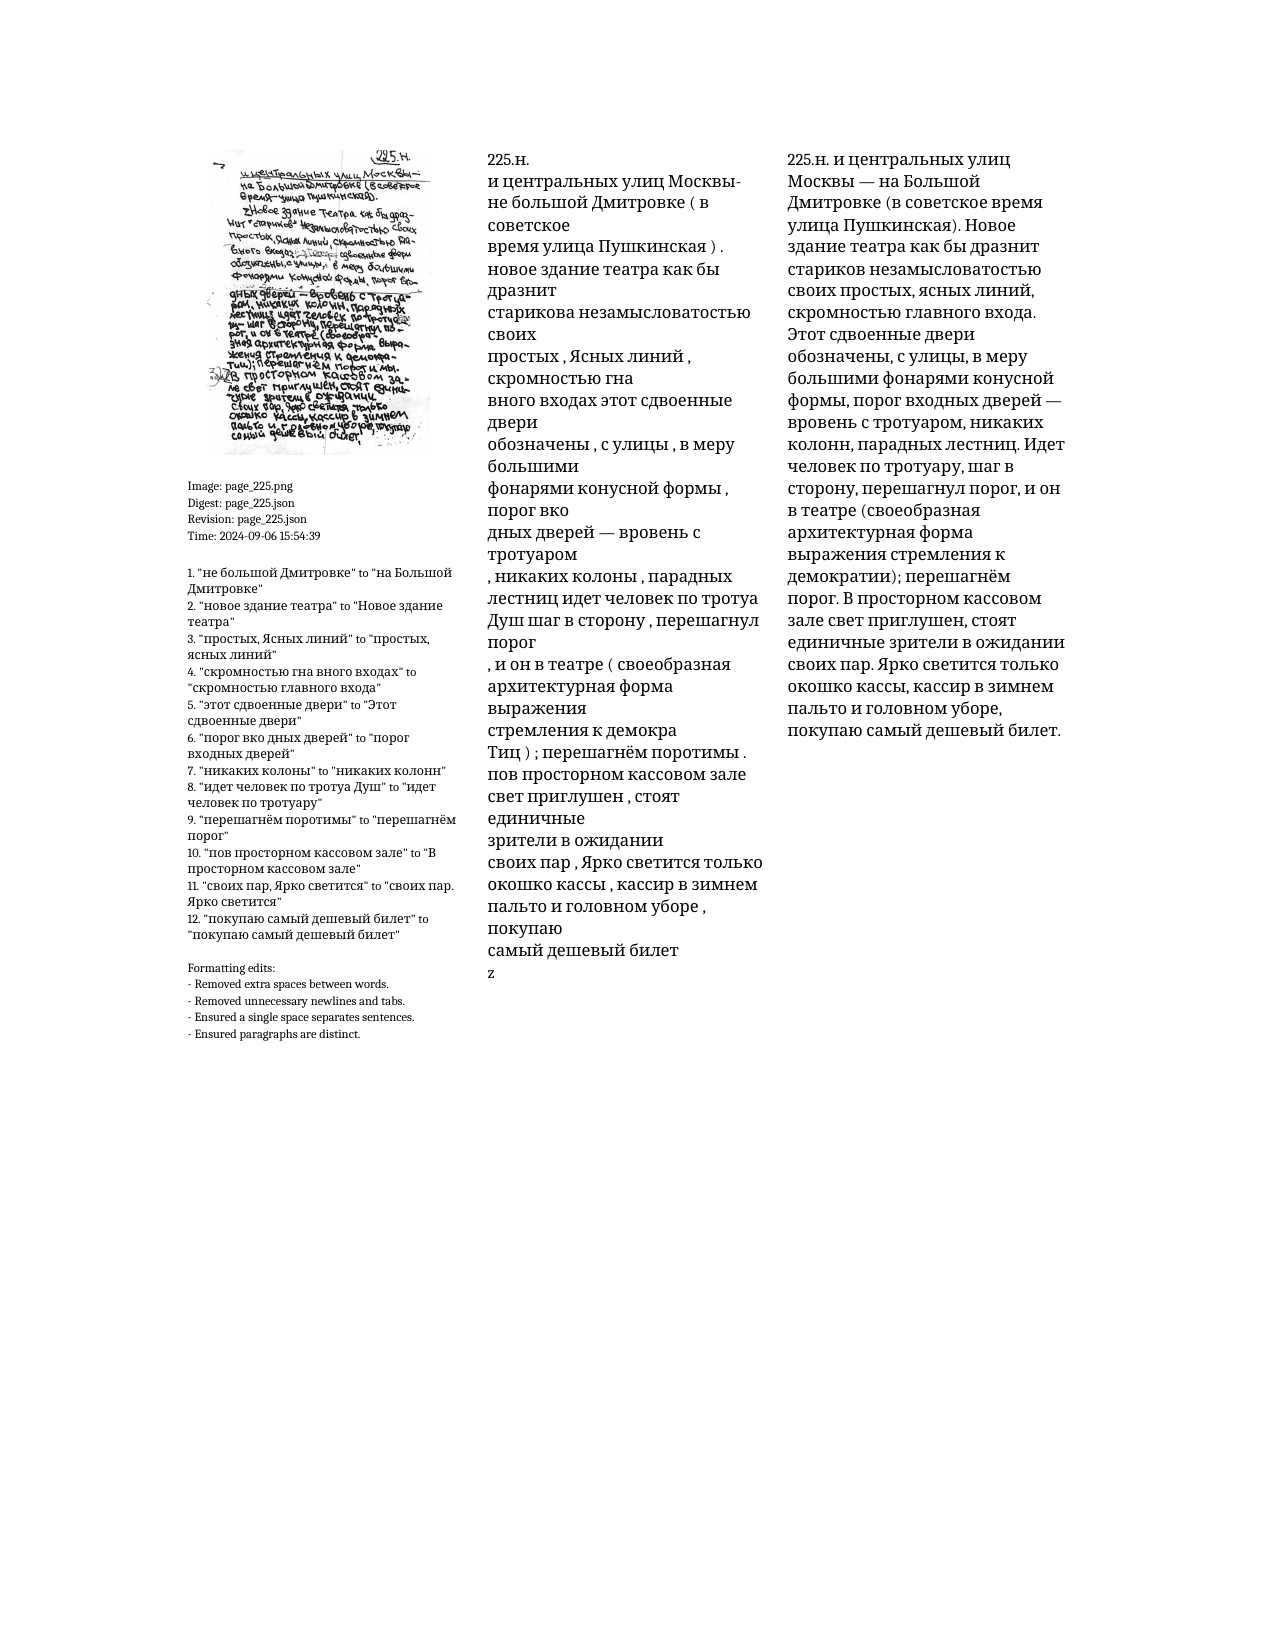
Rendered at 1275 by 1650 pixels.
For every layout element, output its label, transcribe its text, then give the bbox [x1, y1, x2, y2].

picture [206, 150, 432, 455]
table_header 225.н. и центральных улиц Москвы- не большой Дмитровке ( в советское время улица Пушкинская ) . новое здание театра как бы дразнит старикова незамысловатостью своих простых , Ясных линий , скромностью гна вного входах этот сдвоенные двери обозначены , с улицы , в меру большими фонарями конусной формы , порог вко дных дверей — вровень с тротуаром , никаких колоны , парадных лестниц идет человек по тротуа Душ шаг в сторону , перешагнул порог , и он в театре ( своеобразная архитектурная форма выражения стремления к демокра Тиц ) ; перешагнём поротимы . пов просторном кассовом зале свет приглушен , стоят единичные зрители в ожидании своих пар , Ярко светится только окошко кассы , кассир в зимнем пальто и головном уборе , покупаю самый дешевый билет z [476, 150, 776, 1500]
table_header Image: page_225.png Digest: page_225.json Revision: page_225.json Time: 2024-09-06 15:54:39 1. "не большой Дмитровке" to "на Большой Дмитровке" 2. "новое здание театра" to "Новое здание театра" 3. "простых, Ясных линий" to "простых, ясных линий" 4. "скромностью гна вного входах" to "скромностью главного входа" 5. "этот сдвоенные двери" to "Этот сдвоенные двери" 6. "порог вко дных дверей" to "порог входных дверей" 7. "никаких колоны" to "никаких колонн" 8. "идет человек по тротуа Душ" to "идет человек по тротуару" 9. "перешагнём поротимы" to "перешагнём порог" 10. "пов просторном кассовом зале" to "В просторном кассовом зале" 11. "своих пар, Ярко светится" to "своих пар. Ярко светится" 12. "покупаю самый дешевый билет" to "покупаю самый дешевый билет" Formatting edits: - Removed extra spaces between words. - Removed unnecessary newlines and tabs. - Ensured a single space separates sentences. - Ensured paragraphs are distinct. [176, 150, 476, 1500]
table_header 225.н. и центральных улиц Москвы — на Большой Дмитровке (в советское время улица Пушкинская). Новое здание театра как бы дразнит стариков незамысловатостью своих простых, ясных линий, скромностью главного входа. Этот сдвоенные двери обозначены, с улицы, в меру большими фонарями конусной формы, порог входных дверей — вровень с тротуаром, никаких колонн, парадных лестниц. Идет человек по тротуару, шаг в сторону, перешагнул порог, и он в театре (своеобразная архитектурная форма выражения стремления к демократии); перешагнём порог. В просторном кассовом зале свет приглушен, стоят единичные зрители в ожидании своих пар. Ярко светится только окошко кассы, кассир в зимнем пальто и головном уборе, покупаю самый дешевый билет. [776, 150, 1076, 1500]
